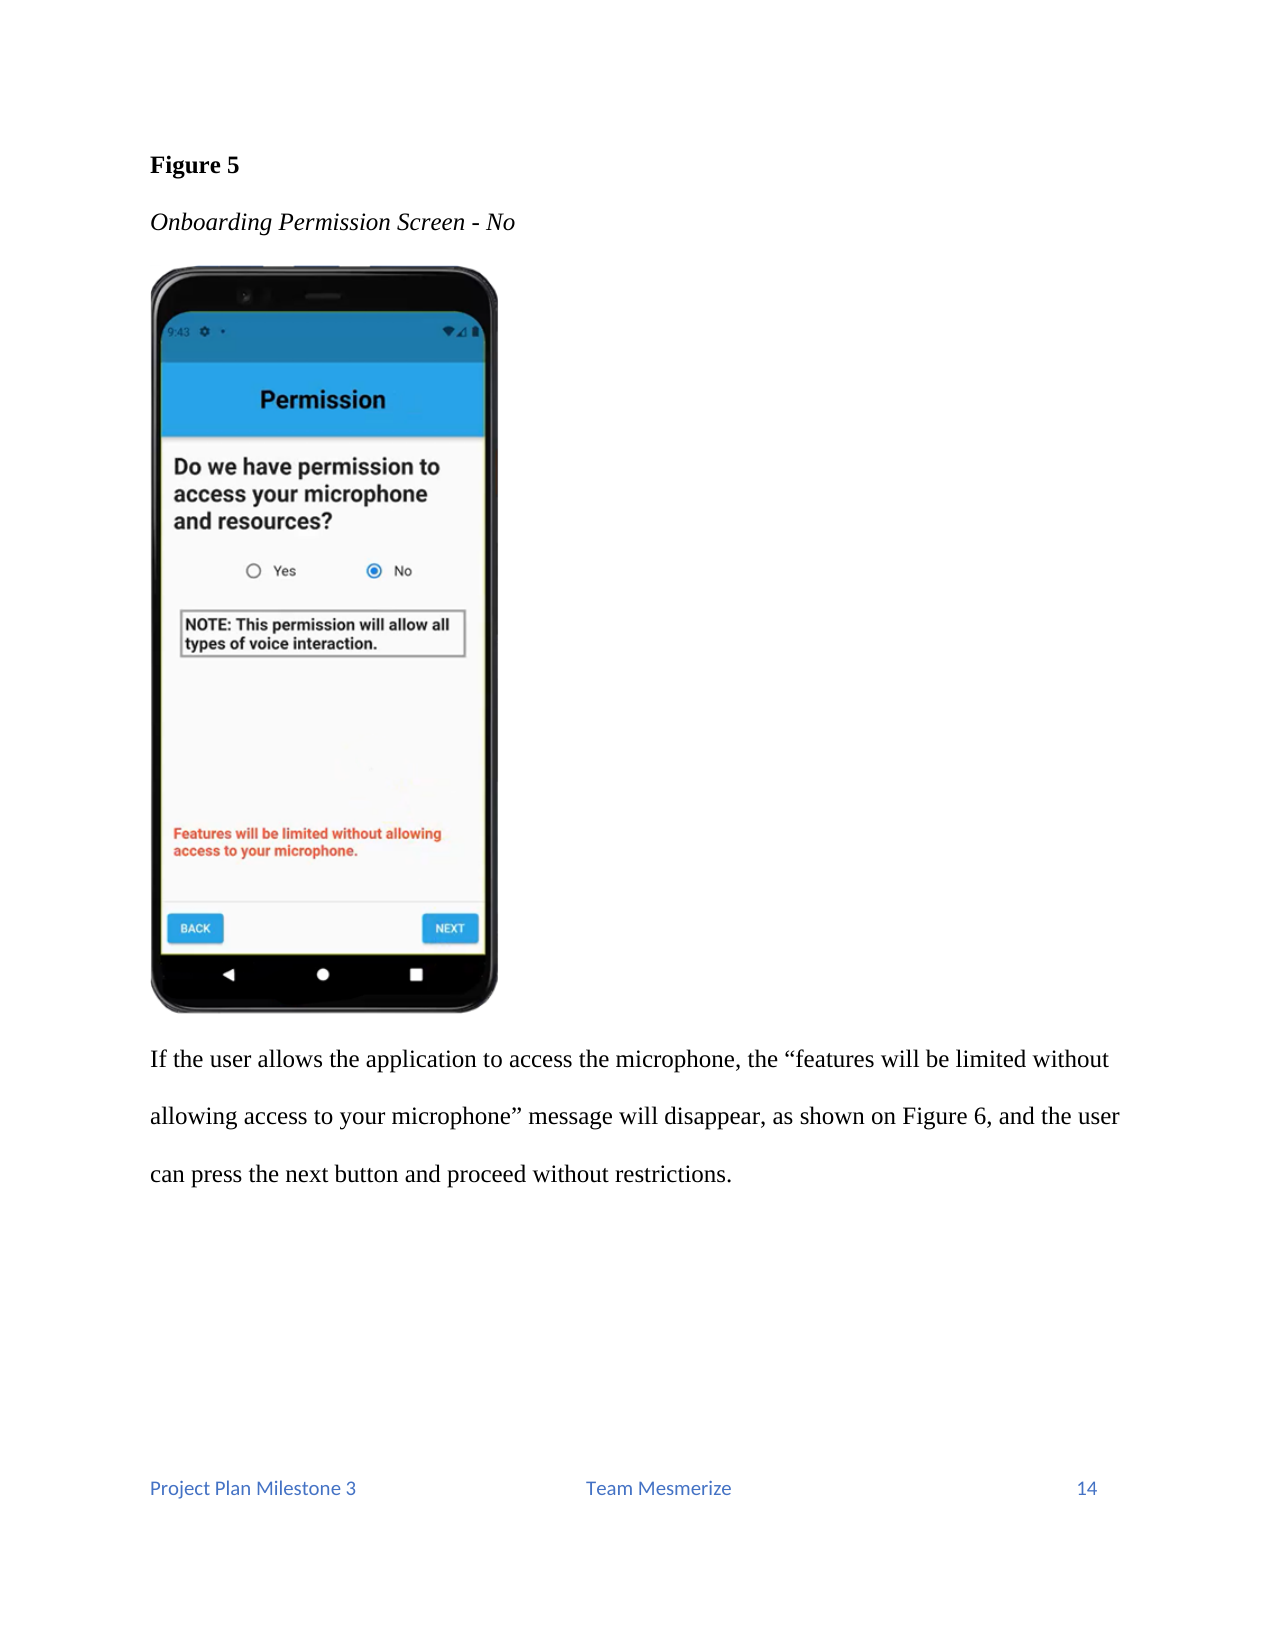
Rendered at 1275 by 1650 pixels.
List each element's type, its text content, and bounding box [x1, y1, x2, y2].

text Figure 5 [150, 150, 1125, 179]
text If the user allows the application to access the microphone, the “features will be limited without allowing access to your microphone” message will disappear, as shown on Figure 6, and the user can press the next button and proceed without restrictions. [150, 1044, 1125, 1187]
picture [150, 265, 499, 1015]
text Onboarding Permission Screen - No [150, 207, 1125, 236]
